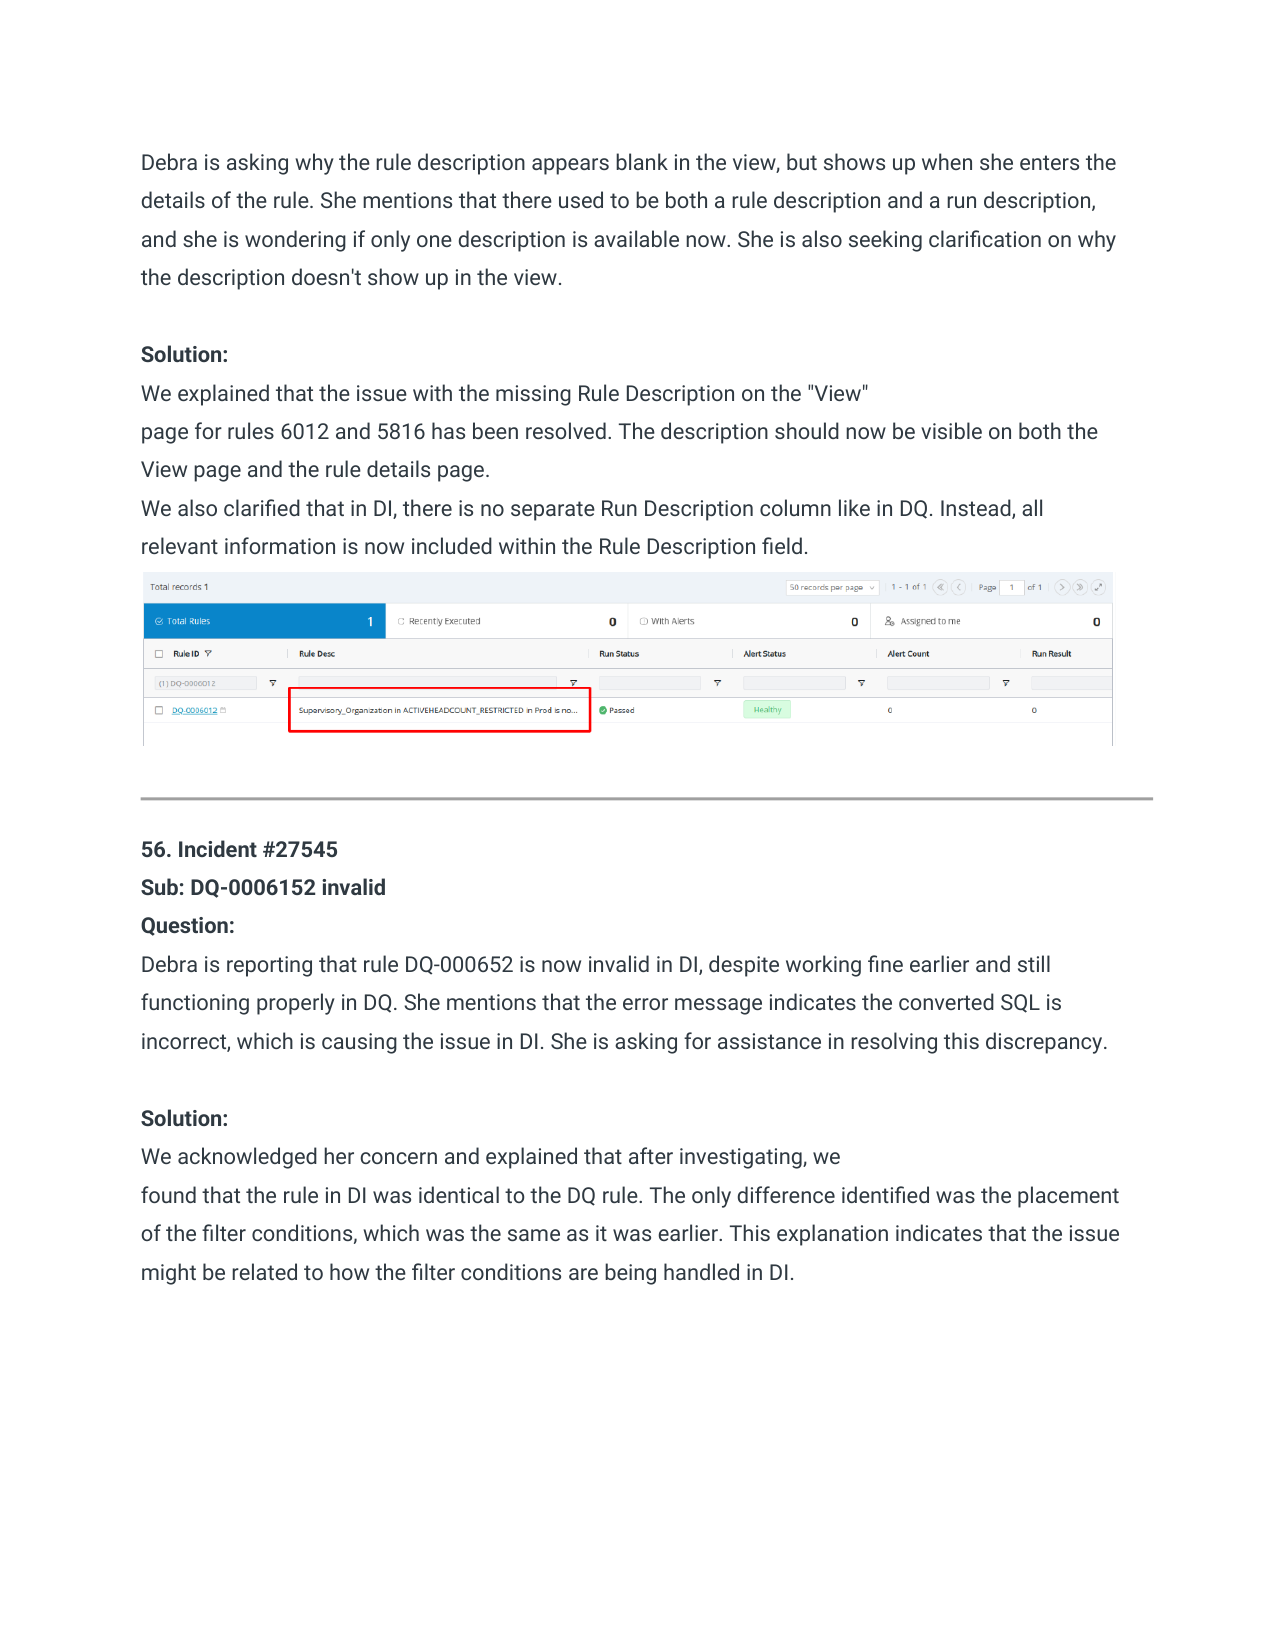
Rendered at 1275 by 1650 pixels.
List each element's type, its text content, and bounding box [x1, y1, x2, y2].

text functioning properly in DQ. She mentions that the error message indicates the converted SQL is [141, 991, 1181, 1016]
text Sub: DQ-0006152 invalid [141, 875, 1181, 901]
text the description doesn't show up in the view. [141, 265, 1181, 291]
text We also clarified that in DI, there is no separate Run Description column like in DQ. Instead, all [141, 496, 1181, 522]
text Solution: [141, 342, 1181, 368]
text might be related to how the filter conditions are being handled in DI. [141, 1259, 1181, 1285]
text 56. Incident #27545 [141, 837, 1181, 862]
text relevant information is now included within the Rule Description field. [141, 534, 1181, 560]
text View page and the rule details page. [141, 457, 1181, 483]
text We acknowledged her concern and explained that after investigating, we [141, 1144, 1181, 1170]
picture [140, 572, 1116, 746]
text Question: [141, 914, 1181, 939]
text and she is wondering if only one description is available now. She is also seeking clarification on why [141, 227, 1181, 252]
text Debra is asking why the rule description appears blank in the view, but shows up when she enters the [141, 150, 1181, 176]
text page for rules 6012 and 5816 has been resolved. The description should now be visible on both the [141, 419, 1181, 445]
text of the filter conditions, which was the same as it was earlier. This explanation indicates that the issue [141, 1221, 1181, 1247]
text found that the rule in DI was identical to the DQ rule. The only difference identified was the placement [141, 1183, 1181, 1208]
text We explained that the issue with the missing Rule Description on the "View" [141, 381, 1181, 406]
text Debra is reporting that rule DQ-000652 is now invalid in DI, despite working fine earlier and still [141, 952, 1181, 978]
text incorrect, which is causing the issue in DI. She is asking for assistance in resolving this discrepancy. [141, 1029, 1181, 1054]
text details of the rule. She mentions that there used to be both a rule description and a run description, [141, 188, 1181, 214]
text Solution: [141, 1106, 1181, 1131]
